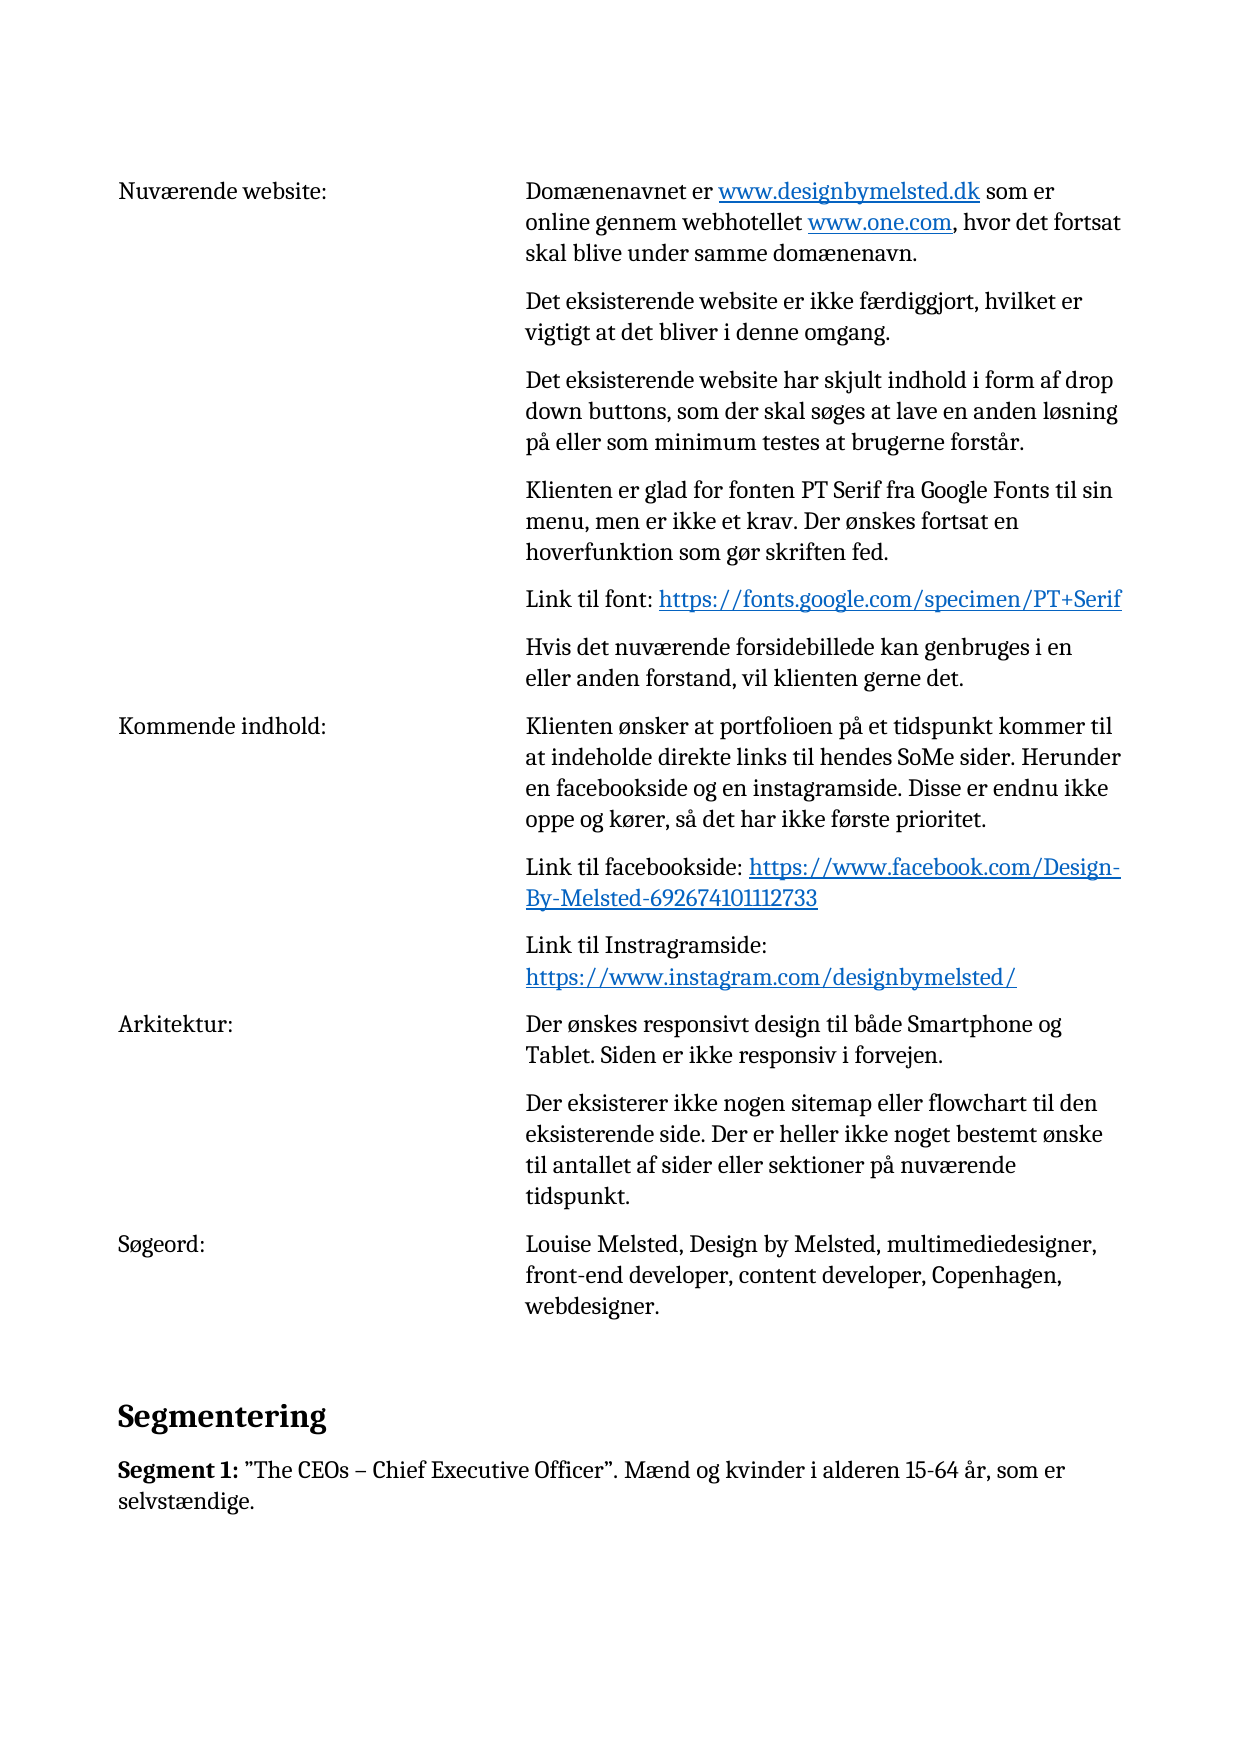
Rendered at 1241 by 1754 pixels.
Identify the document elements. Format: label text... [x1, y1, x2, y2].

text Det eksisterende website er ikke færdiggjort, hvilket er vigtigt at det bliver i denne omgang. [118, 287, 1122, 347]
text Arkitektur: Der ønskes responsivt design til både Smartphone og Tablet. Siden er ikke responsiv i forvejen. [118, 1010, 1122, 1070]
text Der eksisterer ikke nogen sitemap eller flowchart til den eksisterende side. Der er heller ikke noget bestemt ønske til antallet af sider eller sektioner på nuværende tidspunkt. [118, 1089, 1122, 1211]
text Det eksisterende website har skjult indhold i form af drop down buttons, som der skal søges at lave en anden løsning på eller som minimum testes at brugerne forstår. [525, 366, 1122, 457]
text Link til font: https://fonts.google.com/specimen/PT+Serif [525, 585, 1122, 614]
text Hvis det nuværende forsidebillede kan genbruges i en eller anden forstand, vil klienten gerne det. [525, 633, 1122, 693]
text Søgeord: Louise Melsted, Design by Melsted, multimediedesigner, front-end developer, content developer, Copenhagen, webdesigner. [118, 1230, 1122, 1321]
text Segment 1: ”The CEOs – Chief Executive Officer”. Mænd og kvinder i alderen 15-64 år, som er selvstændige. [118, 1456, 1122, 1515]
text Nuværende website: Domænenavnet er www.designbymelsted.dk som er online gennem webhotellet www.one.com, hvor det fortsat skal blive under samme domænenavn. [118, 177, 1122, 268]
text Link til facebookside: https://www.facebook.com/Design-By-Melsted-692674101112733 [118, 853, 1122, 912]
text Segmentering [118, 1397, 1122, 1436]
text Link til Instragramside: https://www.instagram.com/designbymelsted/ [118, 931, 1122, 991]
text Klienten er glad for fonten PT Serif fra Google Fonts til sin menu, men er ikke et krav. Der ønskes fortsat en hoverfunktion som gør skriften fed. [525, 476, 1122, 566]
text Kommende indhold: Klienten ønsker at portfolioen på et tidspunkt kommer til at indeholde direkte links til hendes SoMe sider. Herunder en facebookside og en instagramside. Disse er endnu ikke oppe og kører, så det har ikke første prioritet. [118, 712, 1122, 834]
